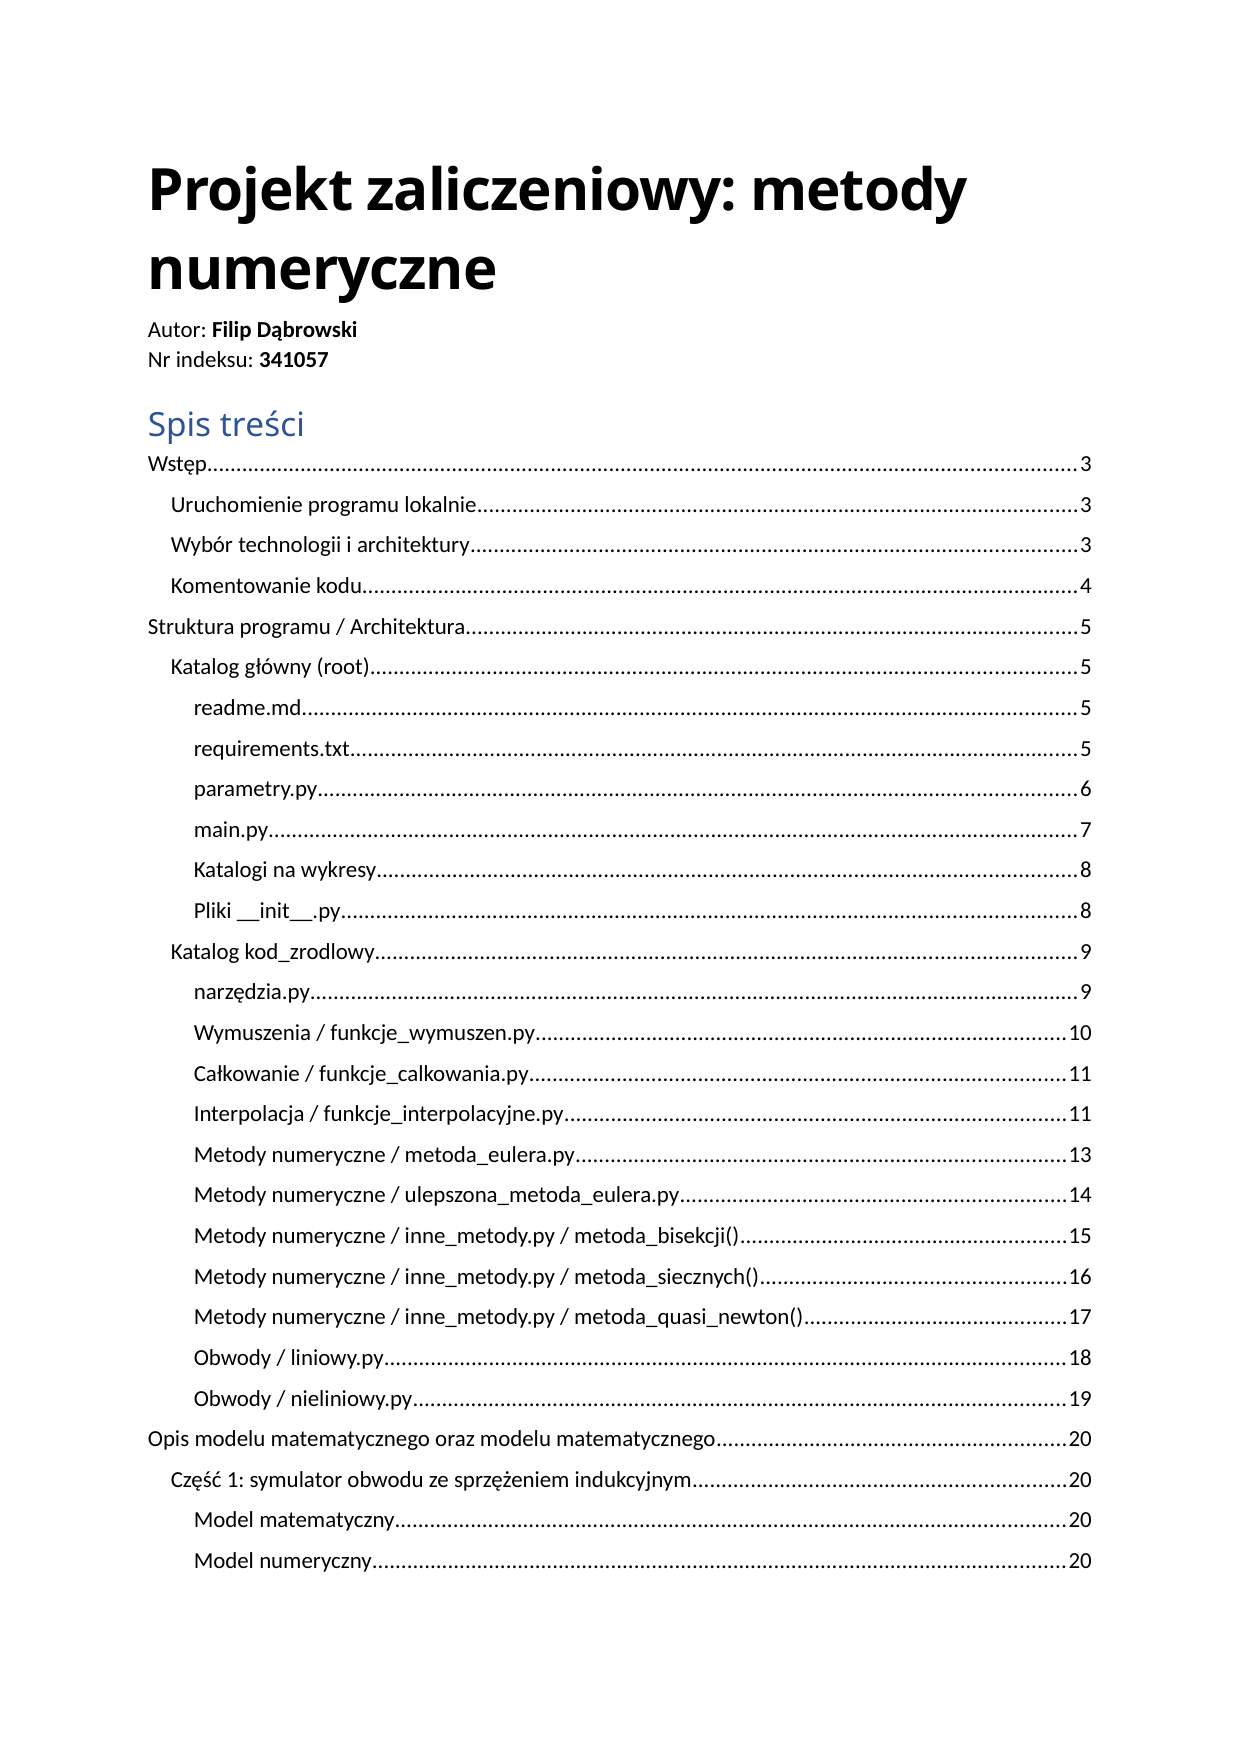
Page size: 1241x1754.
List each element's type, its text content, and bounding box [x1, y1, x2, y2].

title Projekt zaliczeniowy: metody numeryczne [148, 148, 1093, 307]
text Autor: Filip Dąbrowski [148, 315, 1093, 343]
text Nr indeksu: 341057 [148, 345, 1093, 373]
